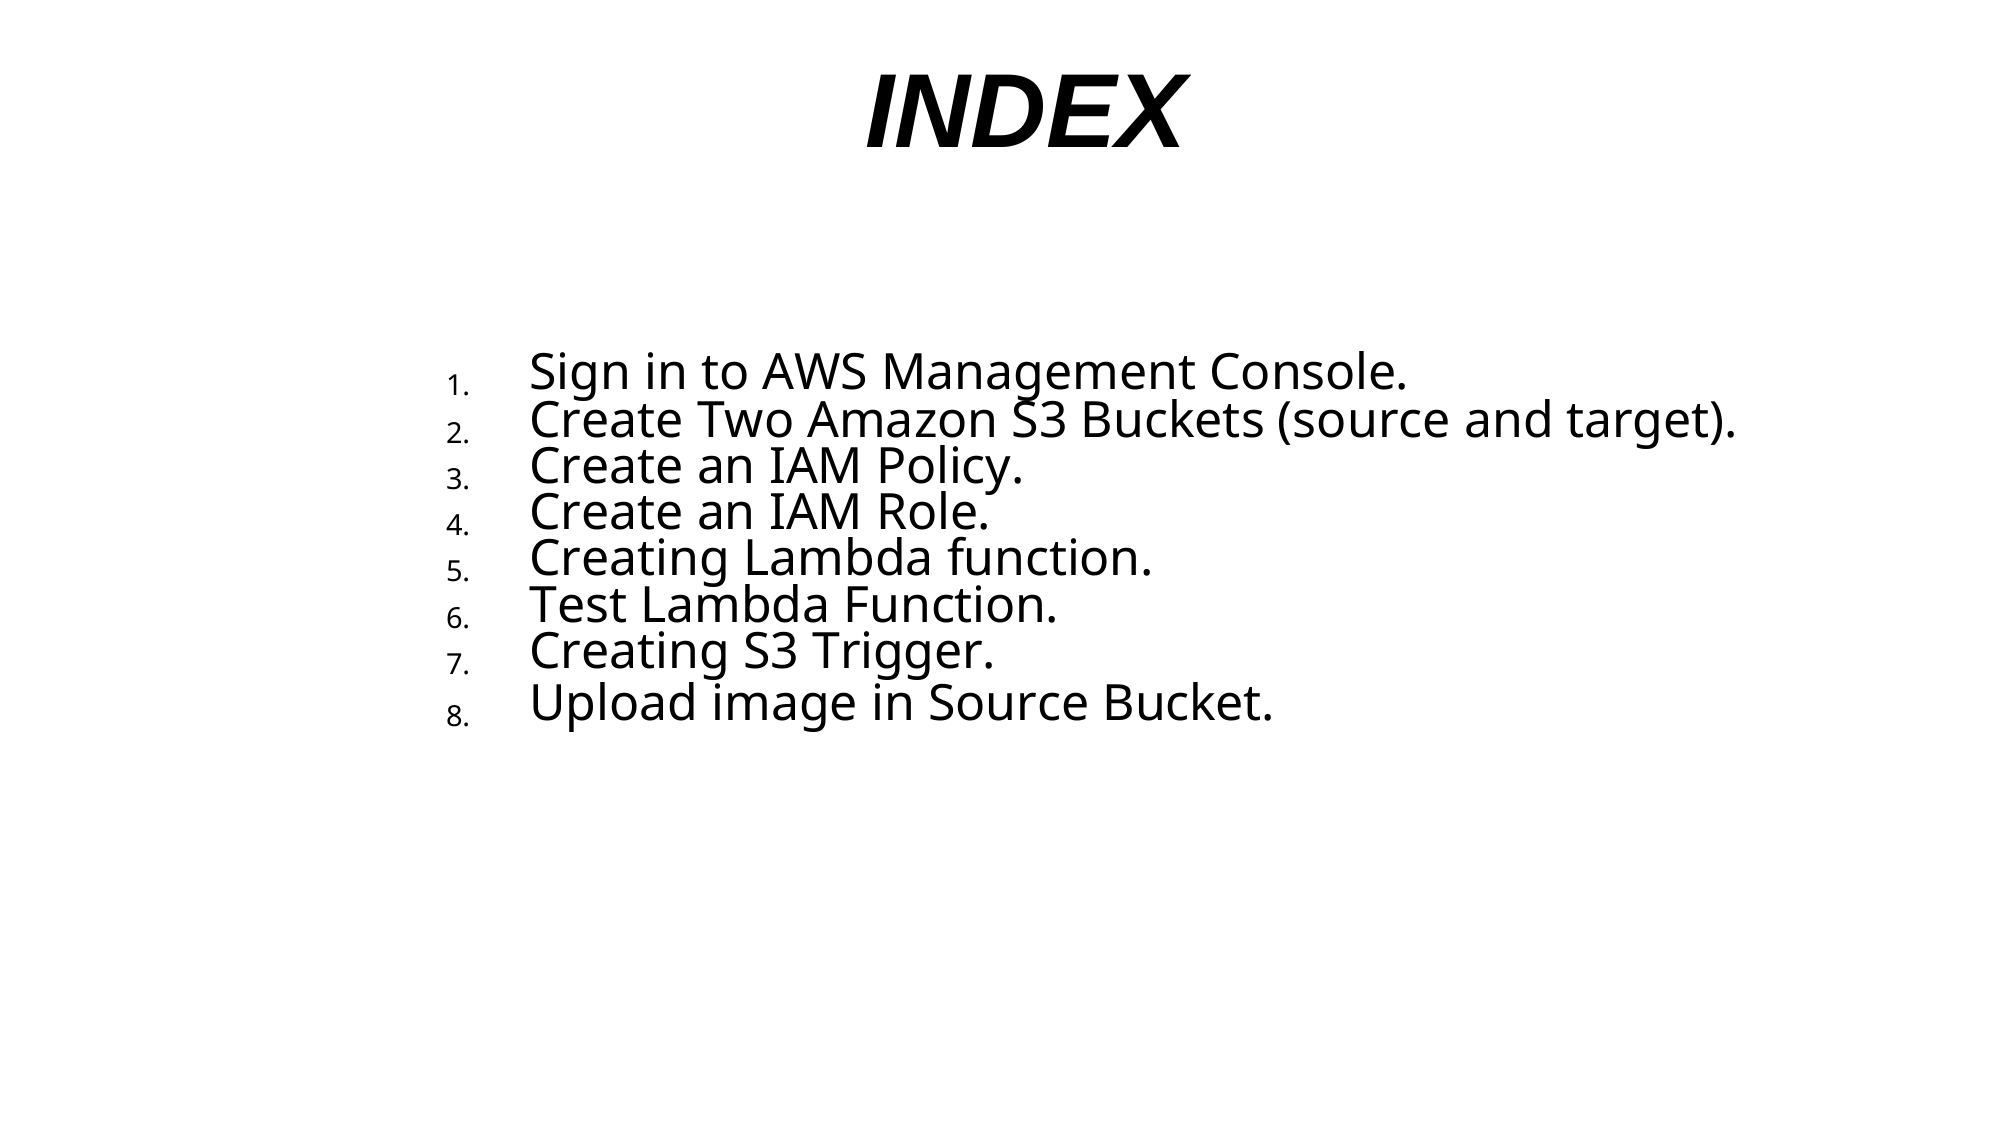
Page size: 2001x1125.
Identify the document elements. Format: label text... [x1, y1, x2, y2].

list Create an IAM Role. [446, 493, 1971, 539]
list Sign in to AWS Management Console. [446, 347, 1971, 400]
list Creating S3 Trigger. [446, 631, 1971, 678]
list Upload image in Source Bucket. [446, 678, 1971, 731]
list Creating Lambda function. [446, 539, 1971, 585]
list Create Two Amazon S3 Buckets (source and target). [446, 400, 1971, 446]
list Test Lambda Function. [446, 585, 1971, 631]
title INDEX [29, 49, 1955, 170]
list Create an IAM Policy. [446, 446, 1971, 493]
